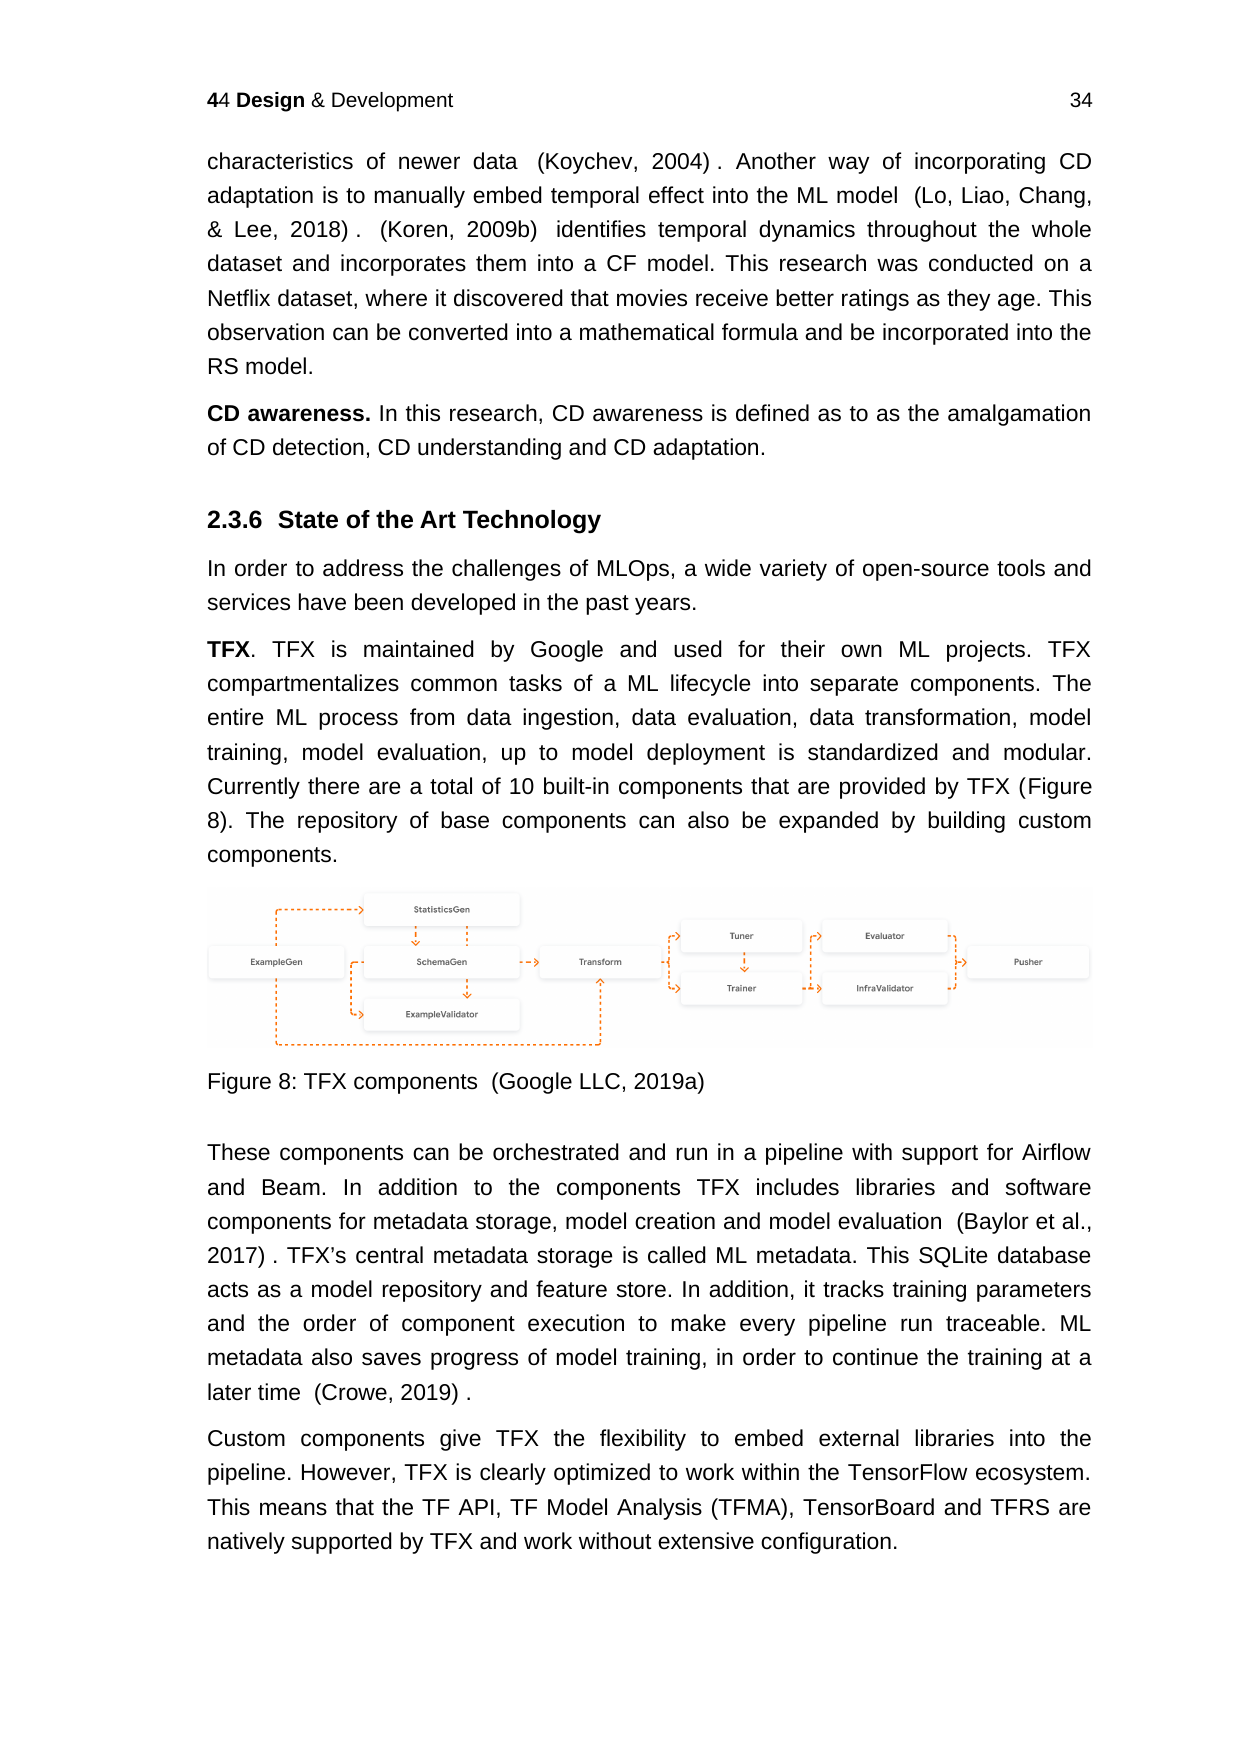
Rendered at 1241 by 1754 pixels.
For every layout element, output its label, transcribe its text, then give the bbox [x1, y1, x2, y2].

subtitle State of the Art Technology [207, 505, 1092, 534]
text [207, 148, 1092, 379]
text In order to address the challenges of MLOps, a wide variety of open-source tools and services have been developed in the past years. [207, 555, 1092, 616]
text CD awareness. In this research, CD awareness is defined as to as the amalgamation of CD detection, CD understanding and CD adaptation. [207, 399, 1092, 460]
text These components can be orchestrated and run in a pipeline with support for Airflow and Beam. In addition to the components TFX includes libraries and software components for metadata storage, model creation and model evaluation . TFX’s central metadata storage is called ML metadata. This SQLite database acts as a model repository and feature store. In addition, it tracks training parameters and the order of component execution to make every pipeline run traceable. ML metadata also saves progress of model training, in order to continue the training at a later time . [207, 1139, 1092, 1405]
picture [206, 887, 1093, 1048]
text Custom components give TFX the flexibility to embed external libraries into the pipeline. However, TFX is clearly optimized to work within the TensorFlow ecosystem. This means that the TF API, TF Model Analysis (TFMA), TensorBoard and TFRS are natively supported by TFX and work without extensive configuration. [207, 1425, 1092, 1554]
text Figure 9: TFX components [207, 1068, 1092, 1094]
